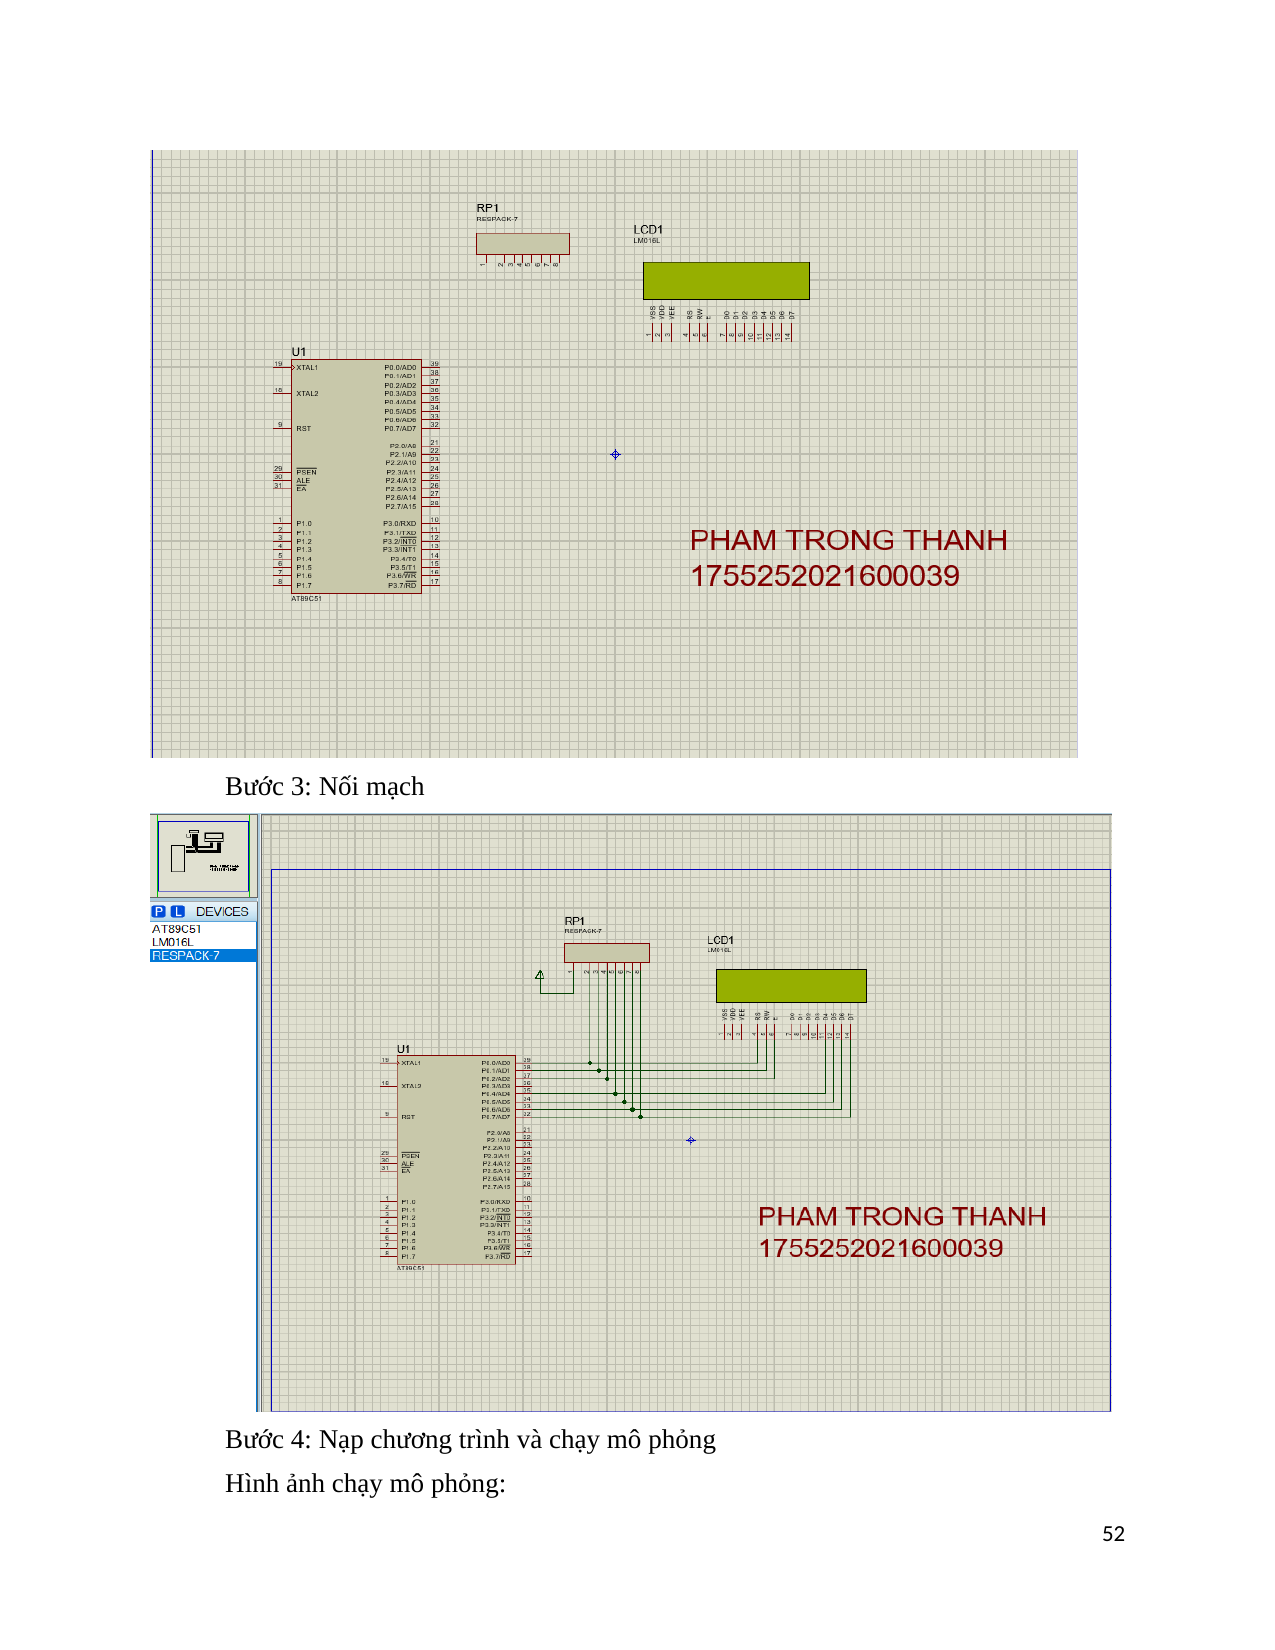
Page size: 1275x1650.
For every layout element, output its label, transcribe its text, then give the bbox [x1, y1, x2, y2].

picture [150, 813, 1112, 1412]
text Bước 3: Nối mạch [150, 770, 1125, 801]
text Hình ảnh chạy mô phỏng: [150, 1467, 1125, 1498]
text Bước 4: Nạp chương trình và chạy mô phỏng [150, 1424, 1125, 1455]
picture [150, 150, 1078, 758]
